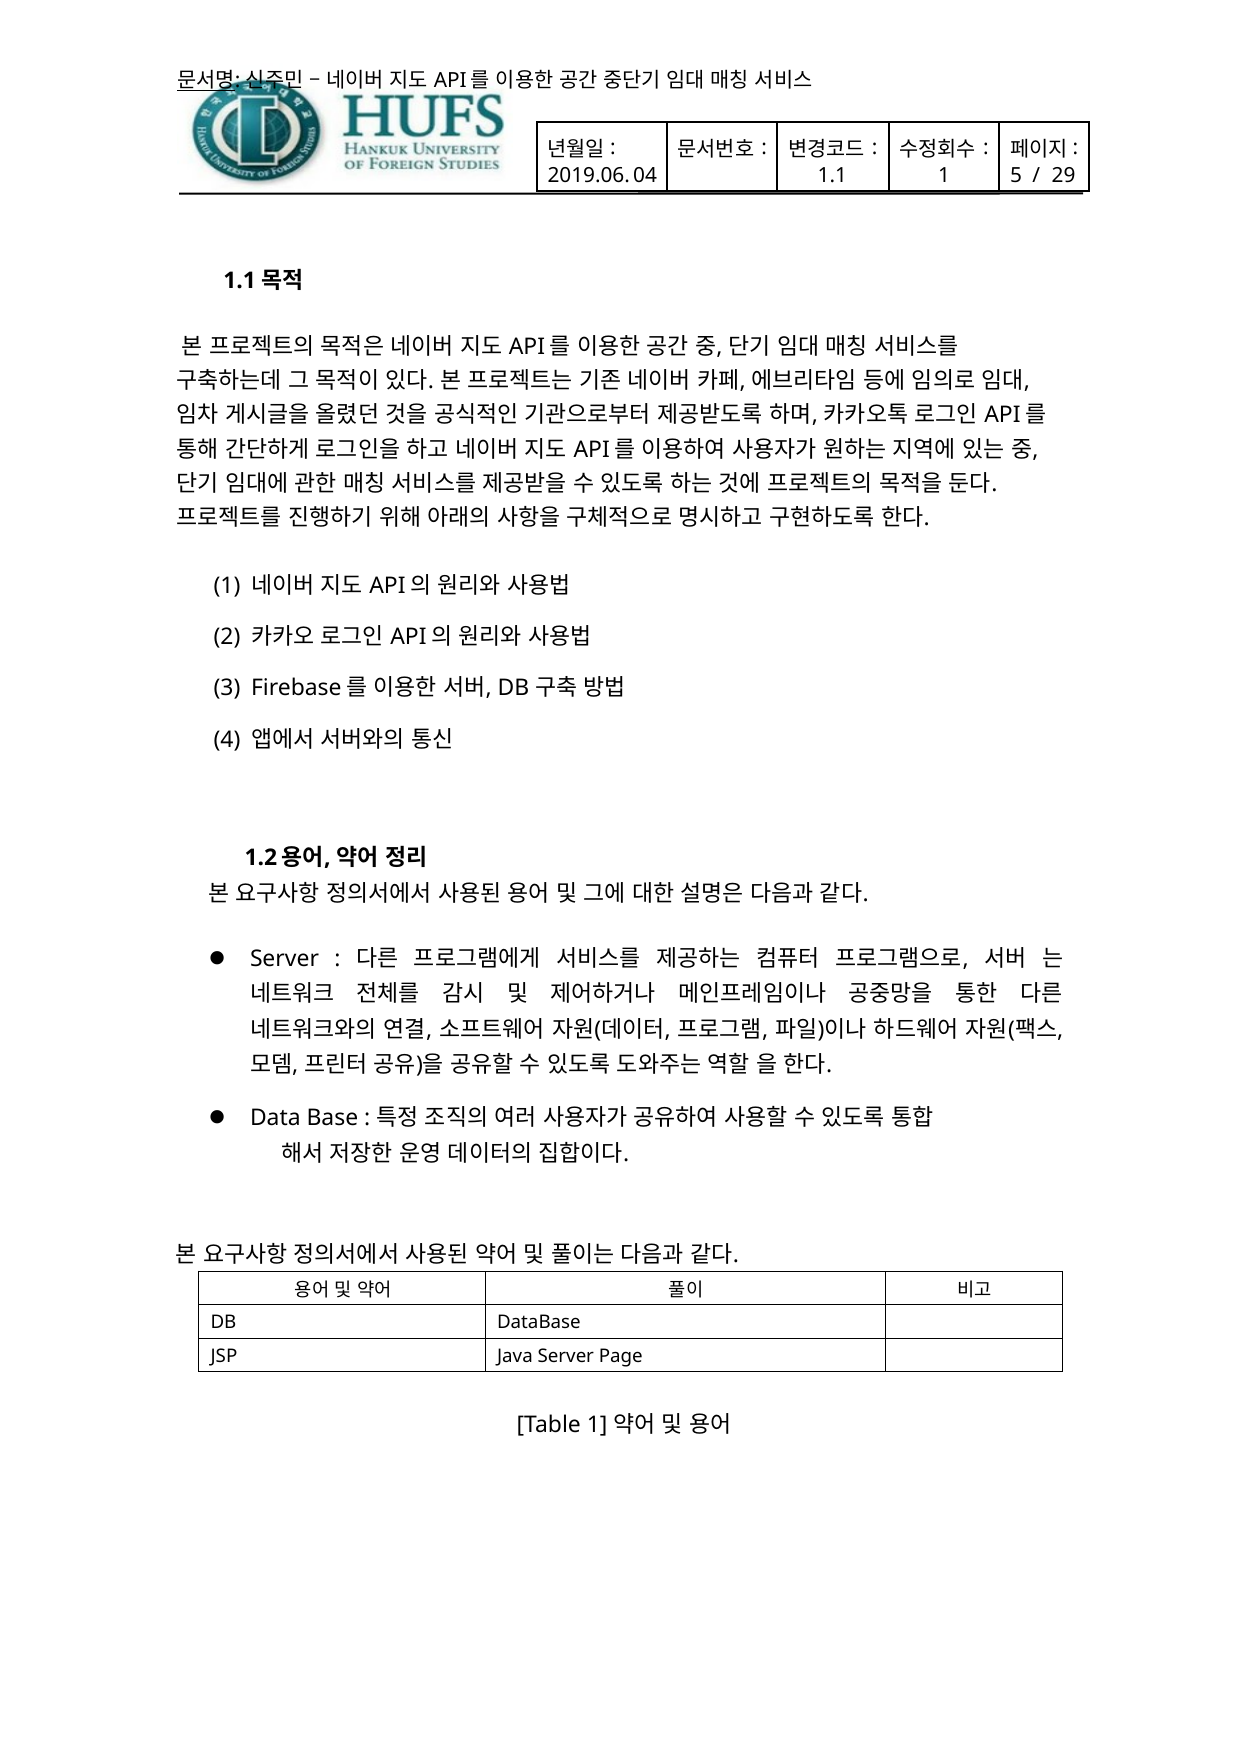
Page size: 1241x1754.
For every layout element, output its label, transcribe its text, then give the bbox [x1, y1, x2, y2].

text 본 프로젝트의 목적은 네이버 지도 API를 이용한 공간 중, 단기 임대 매칭 서비스를 구축하는데 그 목적이 있다. 본 프로젝트는 기존 네이버 카페, 에브리타임 등에 임의로 임대, 임차 게시글을 올렸던 것을 공식적인 기관으로부터 제공받도록 하며, 카카오톡 로그인 API를 통해 간단하게 로그인을 하고 네이버 지도 API를 이용하여 사용자가 원하는 지역에 있는 중, 단기 임대에 관한 매칭 서비스를 제공받을 수 있도록 하는 것에 프로젝트의 목적을 둔다. 프로젝트를 진행하기 위해 아래의 사항을 구체적으로 명시하고 구현하도록 한다. [175, 328, 1063, 532]
text 본 요구사항 정의서에서 사용된 용어 및 그에 대한 설명은 다음과 같다. [202, 875, 964, 908]
subtitle 1.1 목적 [223, 261, 1063, 295]
table_header 비고 [886, 1272, 1062, 1304]
list 앱에서 서버와의 통신 [213, 721, 1063, 754]
text 본 요구사항 정의서에서 사용된 약어 및 풀이는 다음과 같다. [175, 1236, 1063, 1269]
list Server : 다른 프로그램에게 서비스를 제공하는 컴퓨터 프로그램으로, 서버 는 네트워크 전체를 감시 및 제어하거나 메인프레임이나 공중망을 통한 다른 네트워크와의 연결, 소프트웨어 자원(데이터, 프로그램, 파일)이나 하드웨어 자원(팩스, 모뎀, 프린터 공유)을 공유할 수 있도록 도와주는 역할 을 한다. [208, 940, 1063, 1079]
table_cell Java Server Page [486, 1339, 885, 1371]
table_header 풀이 [486, 1272, 885, 1304]
table_cell JSP [199, 1339, 485, 1371]
table_cell DB [199, 1305, 485, 1338]
picture [177, 63, 513, 190]
table_cell [886, 1339, 1062, 1371]
list Data Base : 특정 조직의 여러 사용자가 공유하여 사용할 수 있도록 통합 [208, 1098, 1063, 1132]
table_cell [886, 1305, 1062, 1338]
table_header 용어 및 약어 [199, 1272, 485, 1304]
text 해서 저장한 운영 데이터의 집합이다. [281, 1134, 1063, 1168]
subtitle 1.2용어, 약어 정리 [244, 839, 1063, 872]
list 네이버 지도 API의 원리와 사용법 [213, 566, 1063, 600]
text [Table 1] 약어 및 용어 [228, 1406, 1019, 1439]
list 카카오 로그인 API의 원리와 사용법 [213, 618, 1063, 651]
table_cell DataBase [486, 1305, 885, 1338]
list Firebase를 이용한 서버, DB 구축 방법 [213, 669, 1063, 702]
